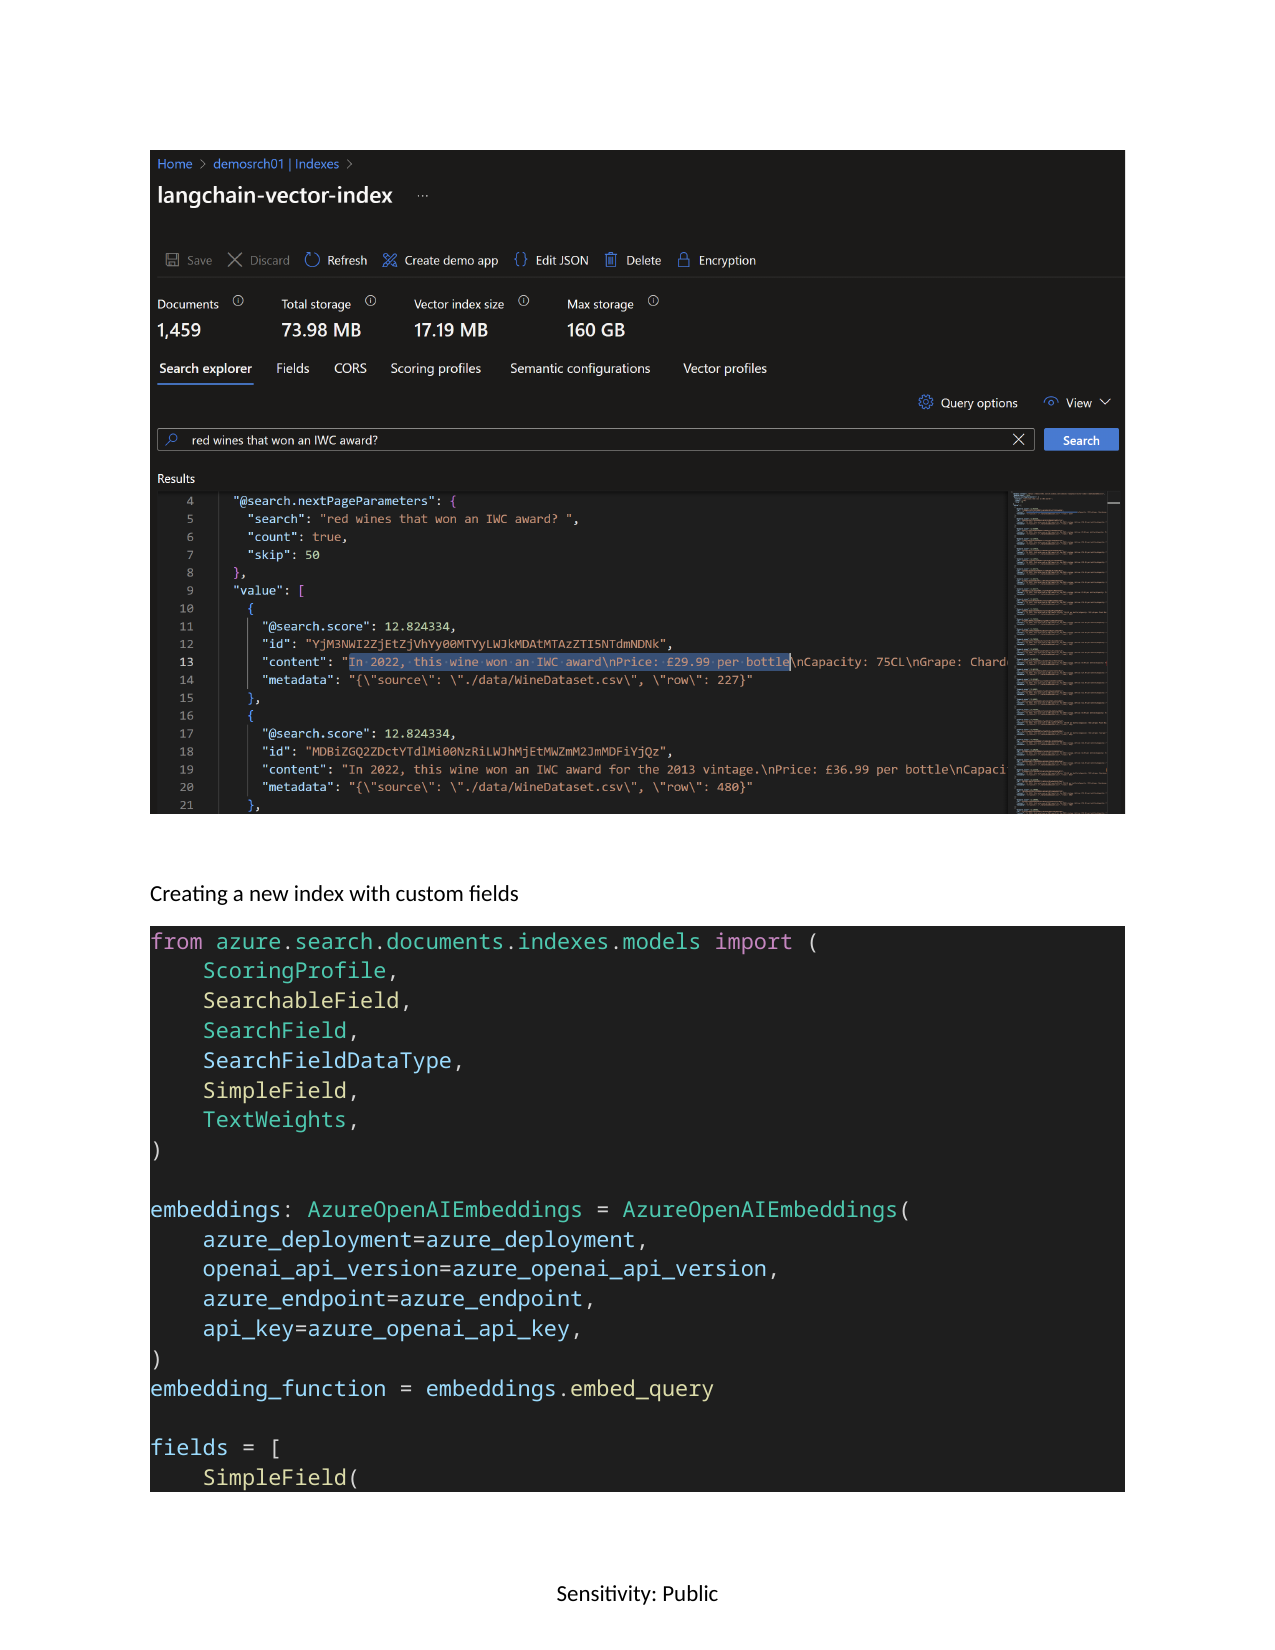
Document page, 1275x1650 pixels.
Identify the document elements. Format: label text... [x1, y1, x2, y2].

text ) [150, 1134, 1125, 1164]
text azure_deployment=azure_deployment, [150, 1224, 1125, 1253]
text Creating a new index with custom fields [150, 879, 1125, 907]
text SimpleField, [150, 1075, 1125, 1104]
text SearchFieldDataType, [150, 1045, 1125, 1075]
text embeddings: AzureOpenAIEmbeddings = AzureOpenAIEmbeddings( [150, 1194, 1125, 1224]
text api_key=azure_openai_api_key, [150, 1313, 1125, 1343]
text ) [150, 1343, 1125, 1373]
text openai_api_version=azure_openai_api_version, [150, 1253, 1125, 1283]
text from azure.search.documents.indexes.models import ( [150, 926, 1125, 956]
picture [150, 150, 1125, 814]
text SearchableField, [150, 985, 1125, 1015]
text embedding_function = embeddings.embed_query [150, 1373, 1125, 1402]
text SimpleField( [150, 1462, 1125, 1492]
text azure_endpoint=azure_endpoint, [150, 1283, 1125, 1313]
text fields = [ [150, 1432, 1125, 1462]
text SearchField, [150, 1015, 1125, 1045]
text ScoringProfile, [150, 956, 1125, 985]
text TextWeights, [150, 1104, 1125, 1134]
